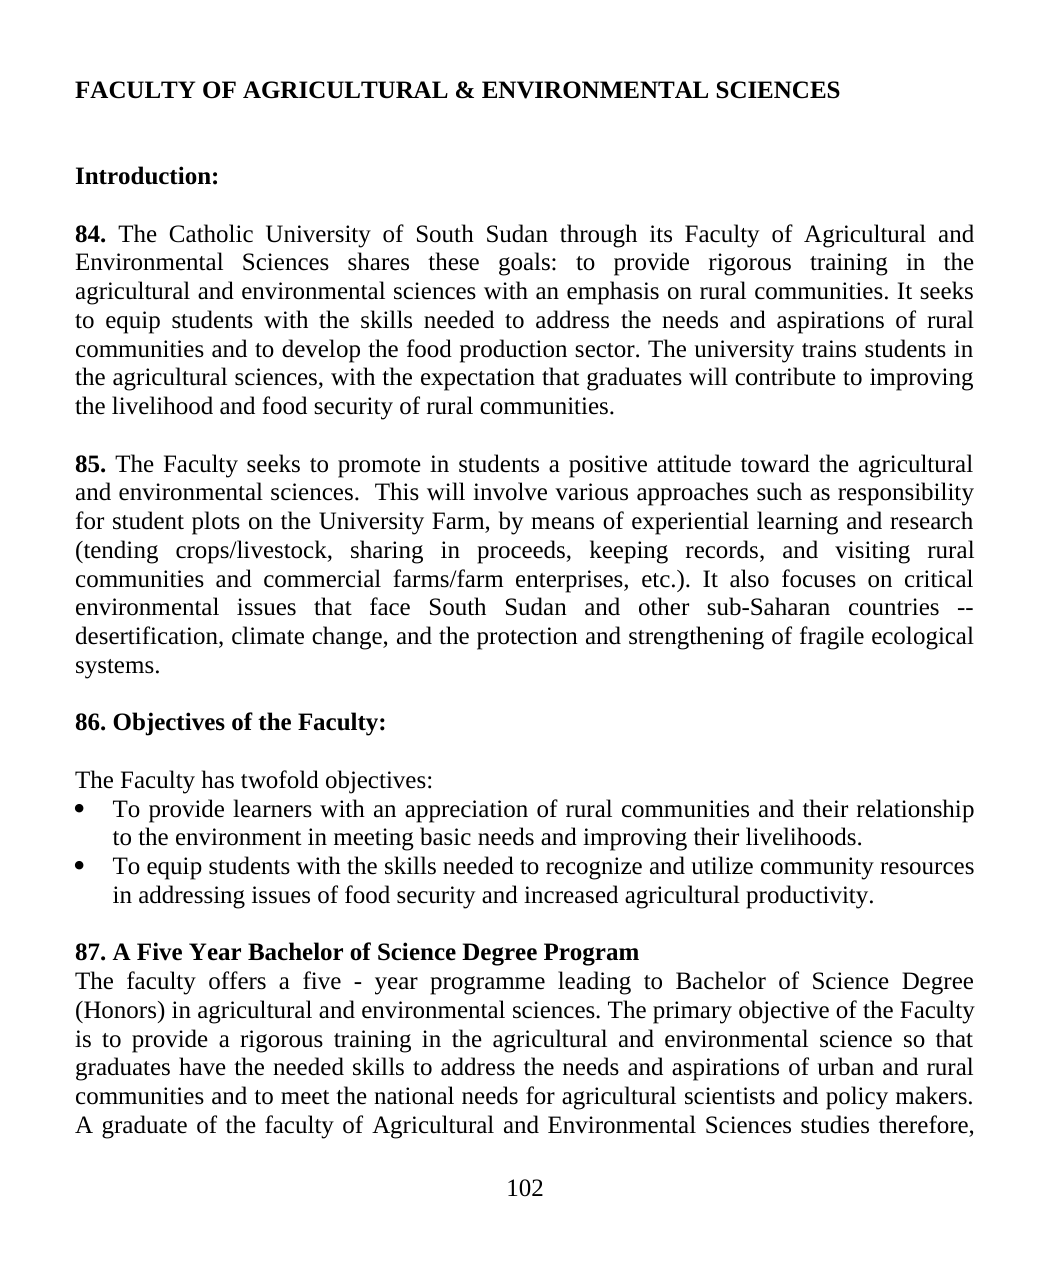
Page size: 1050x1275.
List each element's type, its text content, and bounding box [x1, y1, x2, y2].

text 87. A Five Year Bachelor of Science Degree Program [75, 937, 975, 966]
list To equip students with the skills needed to recognize and utilize community resources in addressing issues of food security and increased agricultural productivity. [75, 851, 975, 909]
text Introduction: [75, 161, 975, 190]
list To provide learners with an appreciation of rural communities and their relationship to the environment in meeting basic needs and improving their livelihoods. [75, 794, 975, 851]
text 86. Objectives of the Faculty: [75, 707, 975, 736]
text 84. The Catholic University of South Sudan through its Faculty of Agricultural and Environmental Sciences shares these goals: to provide rigorous training in the agricultural and environmental sciences with an emphasis on rural communities. It seeks to equip students with the skills needed to address the needs and aspirations of rural communities and to develop the food production sector. The university trains students in the agricultural sciences, with the expectation that graduates will contribute to improving the livelihood and food security of rural communities. [75, 219, 975, 420]
text FACULTY OF AGRICULTURAL & ENVIRONMENTAL SCIENCES [75, 75, 975, 104]
text 85. The Faculty seeks to promote in students a positive attitude toward the agricultural and environmental sciences. This will involve various approaches such as responsibility for student plots on the University Farm, by means of experiential learning and research (tending crops/livestock, sharing in proceeds, keeping records, and visiting rural communities and commercial farms/farm enterprises, etc.). It also focuses on critical environmental issues that face South Sudan and other sub-Saharan countries -- desertification, climate change, and the protection and strengthening of fragile ecological systems. [75, 449, 975, 679]
text The Faculty has twofold objectives: [75, 765, 975, 794]
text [75, 966, 975, 1139]
